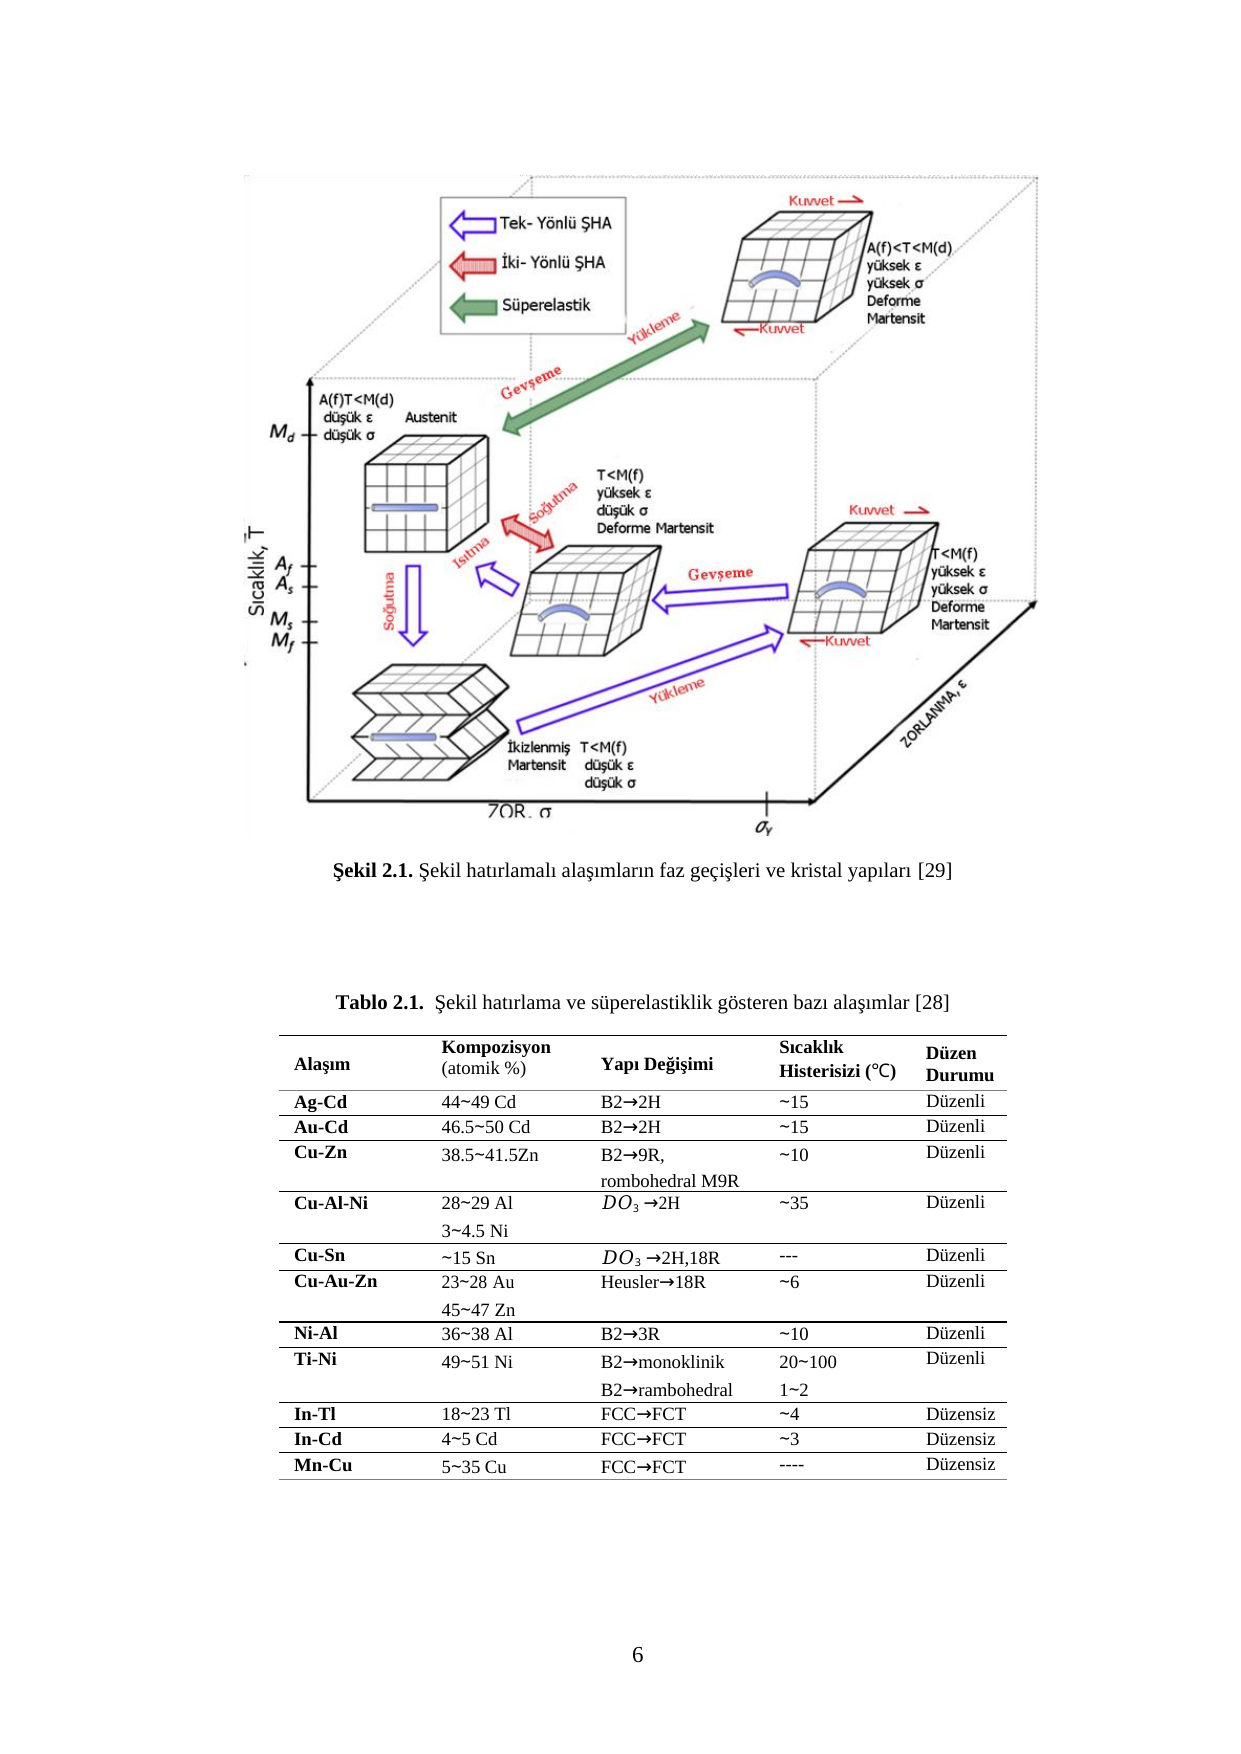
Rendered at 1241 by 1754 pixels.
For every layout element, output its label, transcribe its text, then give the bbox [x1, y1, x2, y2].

table_cell Cu-Au-Zn [279, 1271, 409, 1321]
table_cell ~6 [759, 1271, 910, 1321]
table_cell Düzenli [910, 1116, 1007, 1140]
table_cell ~15 Sn [409, 1244, 576, 1270]
table_header Yapı Değişimi [576, 1036, 759, 1090]
text Şekil 2.1. Şekil hatırlamalı alaşımların faz geçişleri ve kristal yapıları [29] [201, 858, 1084, 882]
table_cell B2→3R [576, 1323, 759, 1347]
table_cell 𝐷𝑂3 →2H,18R [576, 1244, 759, 1270]
table_cell ~4 [759, 1403, 910, 1427]
table_cell 36~38 Al [409, 1323, 576, 1347]
table_cell ~15 [759, 1116, 910, 1140]
table_cell Düzenli [910, 1323, 1007, 1347]
picture [243, 175, 1039, 836]
table_cell B2→monoklinik B2→rambohedral [576, 1348, 759, 1402]
table_cell Ti-Ni [279, 1348, 409, 1402]
table_cell 20~100 1~2 [759, 1348, 910, 1402]
table_cell In-Cd [279, 1428, 409, 1452]
table_cell B2→9R, rombohedral M9R [576, 1141, 759, 1191]
table_cell 4~5 Cd [409, 1428, 576, 1452]
table_cell Düzenli [910, 1348, 1007, 1402]
table_cell Cu-Al-Ni [279, 1192, 409, 1243]
table_cell Düzensiz [910, 1403, 1007, 1427]
table_cell In-Tl [279, 1403, 409, 1427]
table_cell Cu-Sn [279, 1244, 409, 1270]
table_header Alaşım [279, 1036, 409, 1090]
table_cell FCC→FCT [576, 1453, 759, 1479]
table_cell Ag-Cd [279, 1091, 409, 1115]
table_cell Heusler→18R [576, 1271, 759, 1321]
table_cell B2→2H [576, 1116, 759, 1140]
table_cell FCC→FCT [576, 1403, 759, 1427]
table_header Sıcaklık Histerisizi (℃) [759, 1036, 910, 1090]
table_cell Au-Cd [279, 1116, 409, 1140]
table_cell ~10 [759, 1141, 910, 1191]
table_cell Düzenli [910, 1091, 1007, 1115]
table_cell ~3 [759, 1428, 910, 1452]
table_cell Düzenli [910, 1271, 1007, 1321]
table_cell 18~23 Tl [409, 1403, 576, 1427]
table_cell 46.5~50 Cd [409, 1116, 576, 1140]
text Tablo 2.1. Şekil hatırlama ve süperelastiklik gösteren bazı alaşımlar [28] [201, 990, 1084, 1014]
table_cell Düzenli [910, 1244, 1007, 1270]
table_cell FCC→FCT [576, 1428, 759, 1452]
table_cell ~10 [759, 1323, 910, 1347]
table_cell ---- [759, 1453, 910, 1479]
table_cell Düzenli [910, 1192, 1007, 1243]
table_cell Düzenli [910, 1141, 1007, 1191]
table_cell Mn-Cu [279, 1453, 409, 1479]
table_cell 28~29 Al 3~4.5 Ni [409, 1192, 576, 1243]
table_cell Cu-Zn [279, 1141, 409, 1191]
table_cell Ni-Al [279, 1323, 409, 1347]
table_cell --- [759, 1244, 910, 1270]
table_header Kompozisyon (atomik %) [409, 1036, 576, 1090]
table_header Düzen Durumu [910, 1036, 1007, 1090]
table_cell Düzensiz [910, 1428, 1007, 1452]
table_cell B2→2H [576, 1091, 759, 1115]
table_cell 38.5~41.5Zn [409, 1141, 576, 1191]
table_cell ~35 [759, 1192, 910, 1243]
table_cell 44~49 Cd [409, 1091, 576, 1115]
table_cell 5~35 Cu [409, 1453, 576, 1479]
table_cell 23~28 Au 45~47 Zn [409, 1271, 576, 1321]
table_cell ~15 [759, 1091, 910, 1115]
table_cell Düzensiz [910, 1453, 1007, 1479]
table_cell 49~51 Ni [409, 1348, 576, 1402]
table_cell 𝐷𝑂3 →2H [576, 1192, 759, 1243]
